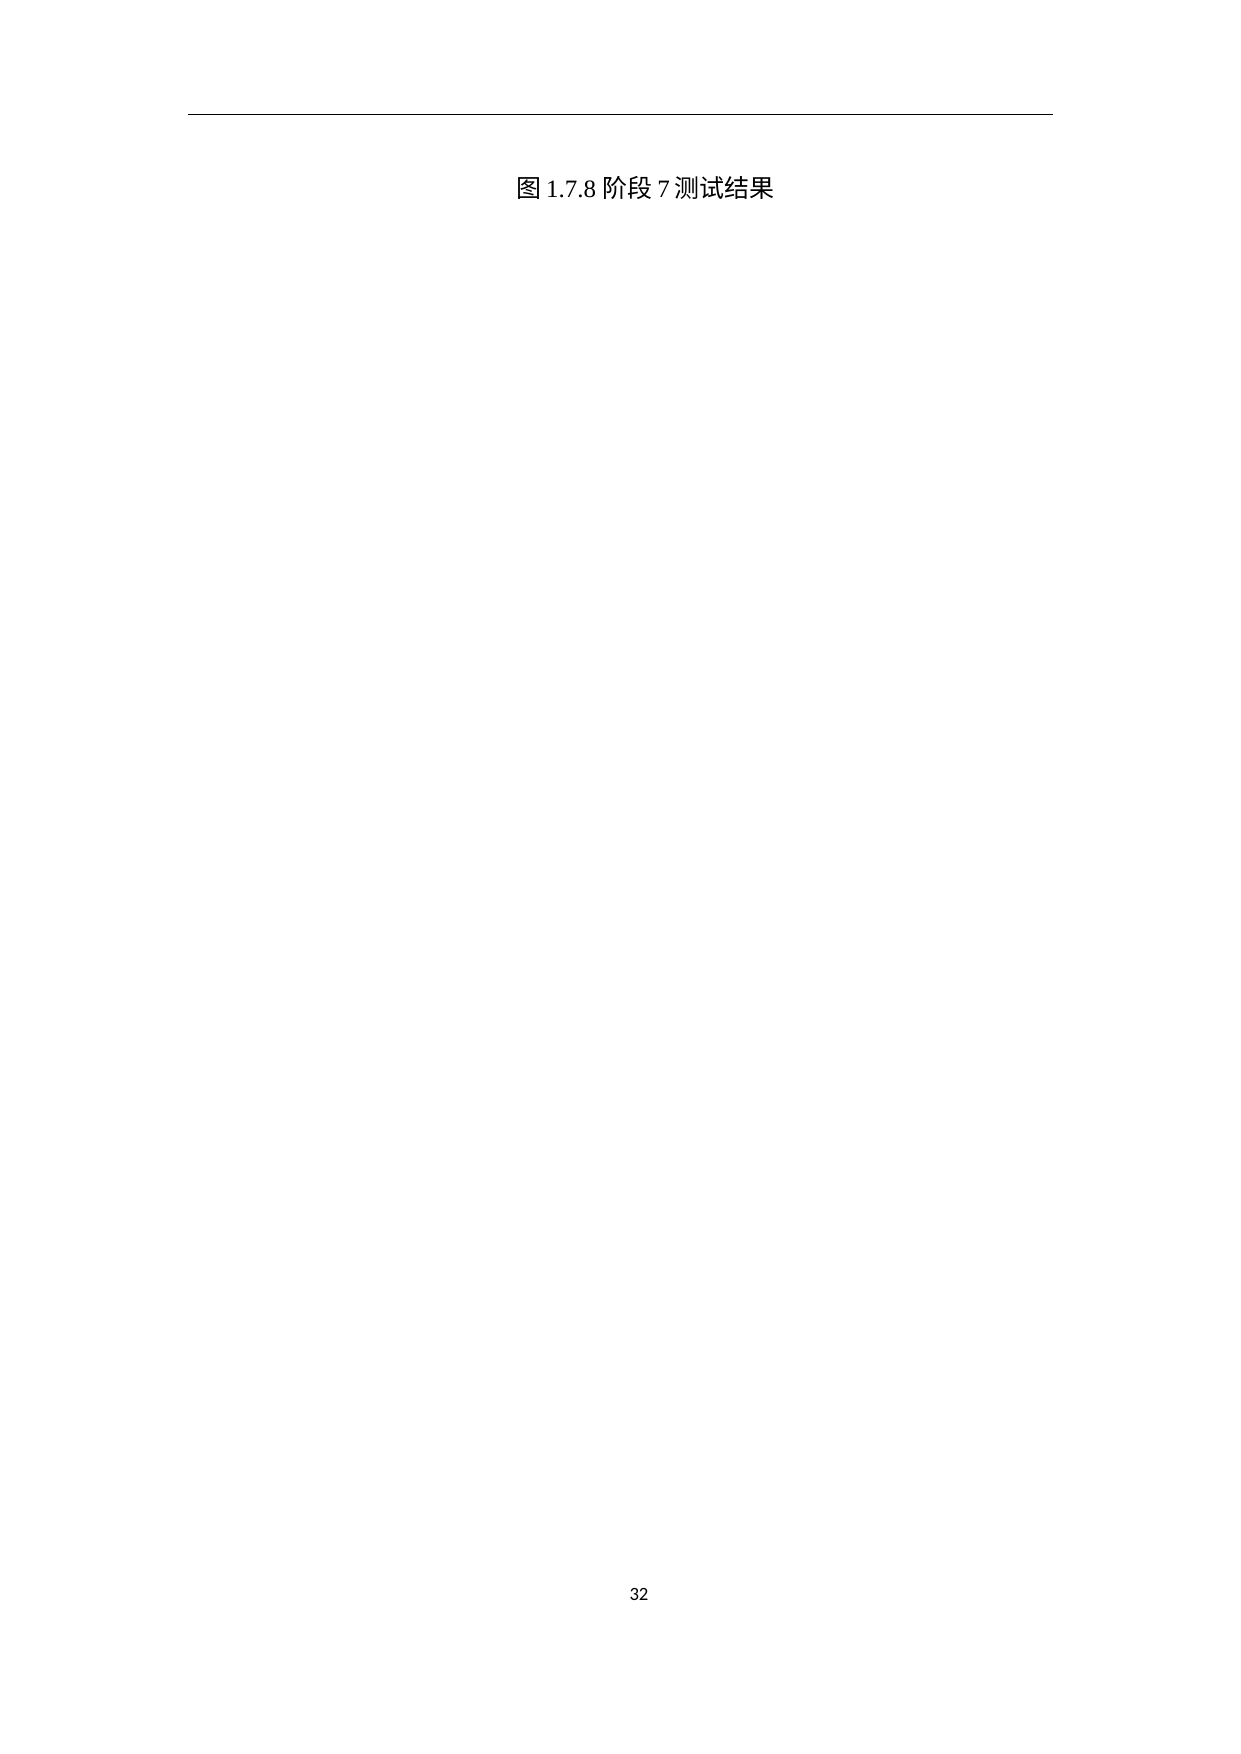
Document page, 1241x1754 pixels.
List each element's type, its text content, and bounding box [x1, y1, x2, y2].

text 图1.7.8 阶段7测试结果 [187, 153, 1053, 221]
